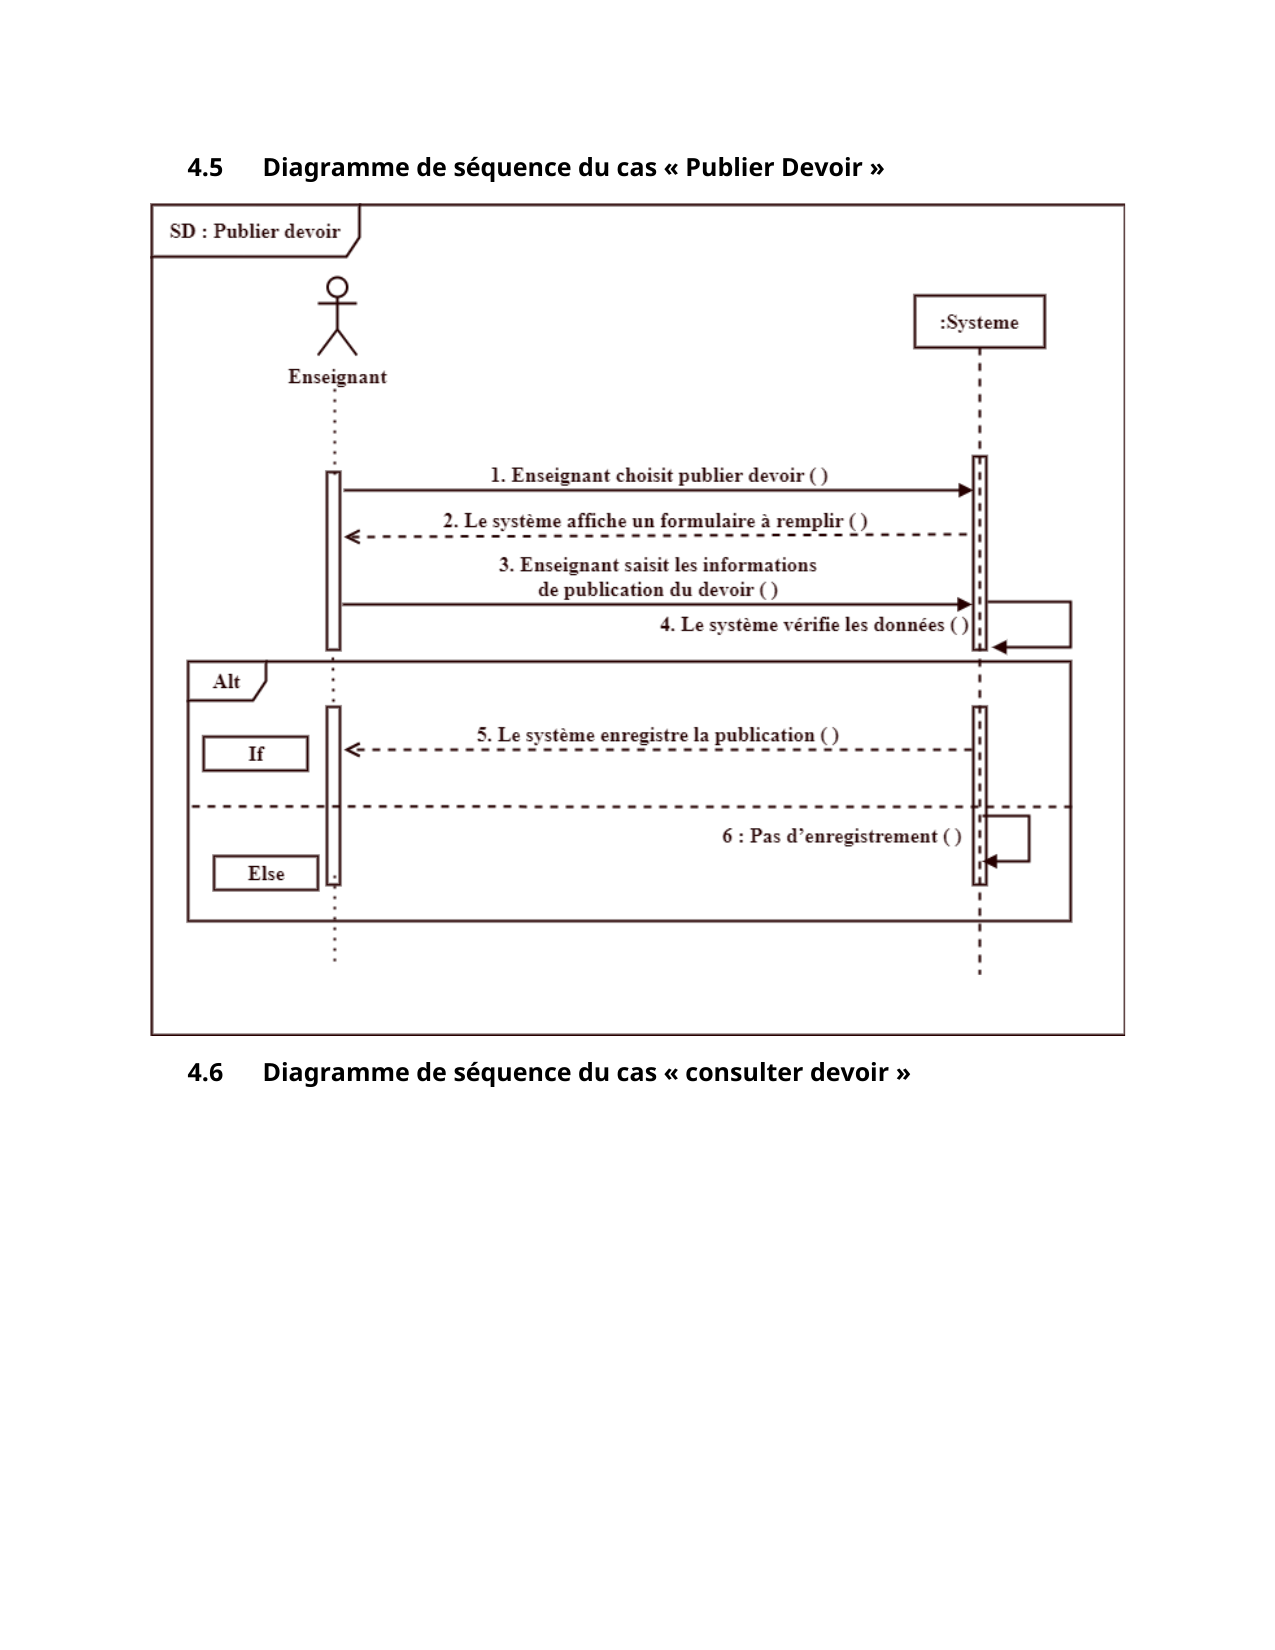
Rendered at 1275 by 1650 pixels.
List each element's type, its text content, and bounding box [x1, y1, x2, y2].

list Diagramme de séquence du cas « consulter devoir » [187, 1055, 1125, 1089]
picture [150, 203, 1125, 1036]
list Diagramme de séquence du cas « Publier Devoir » [187, 150, 1125, 184]
